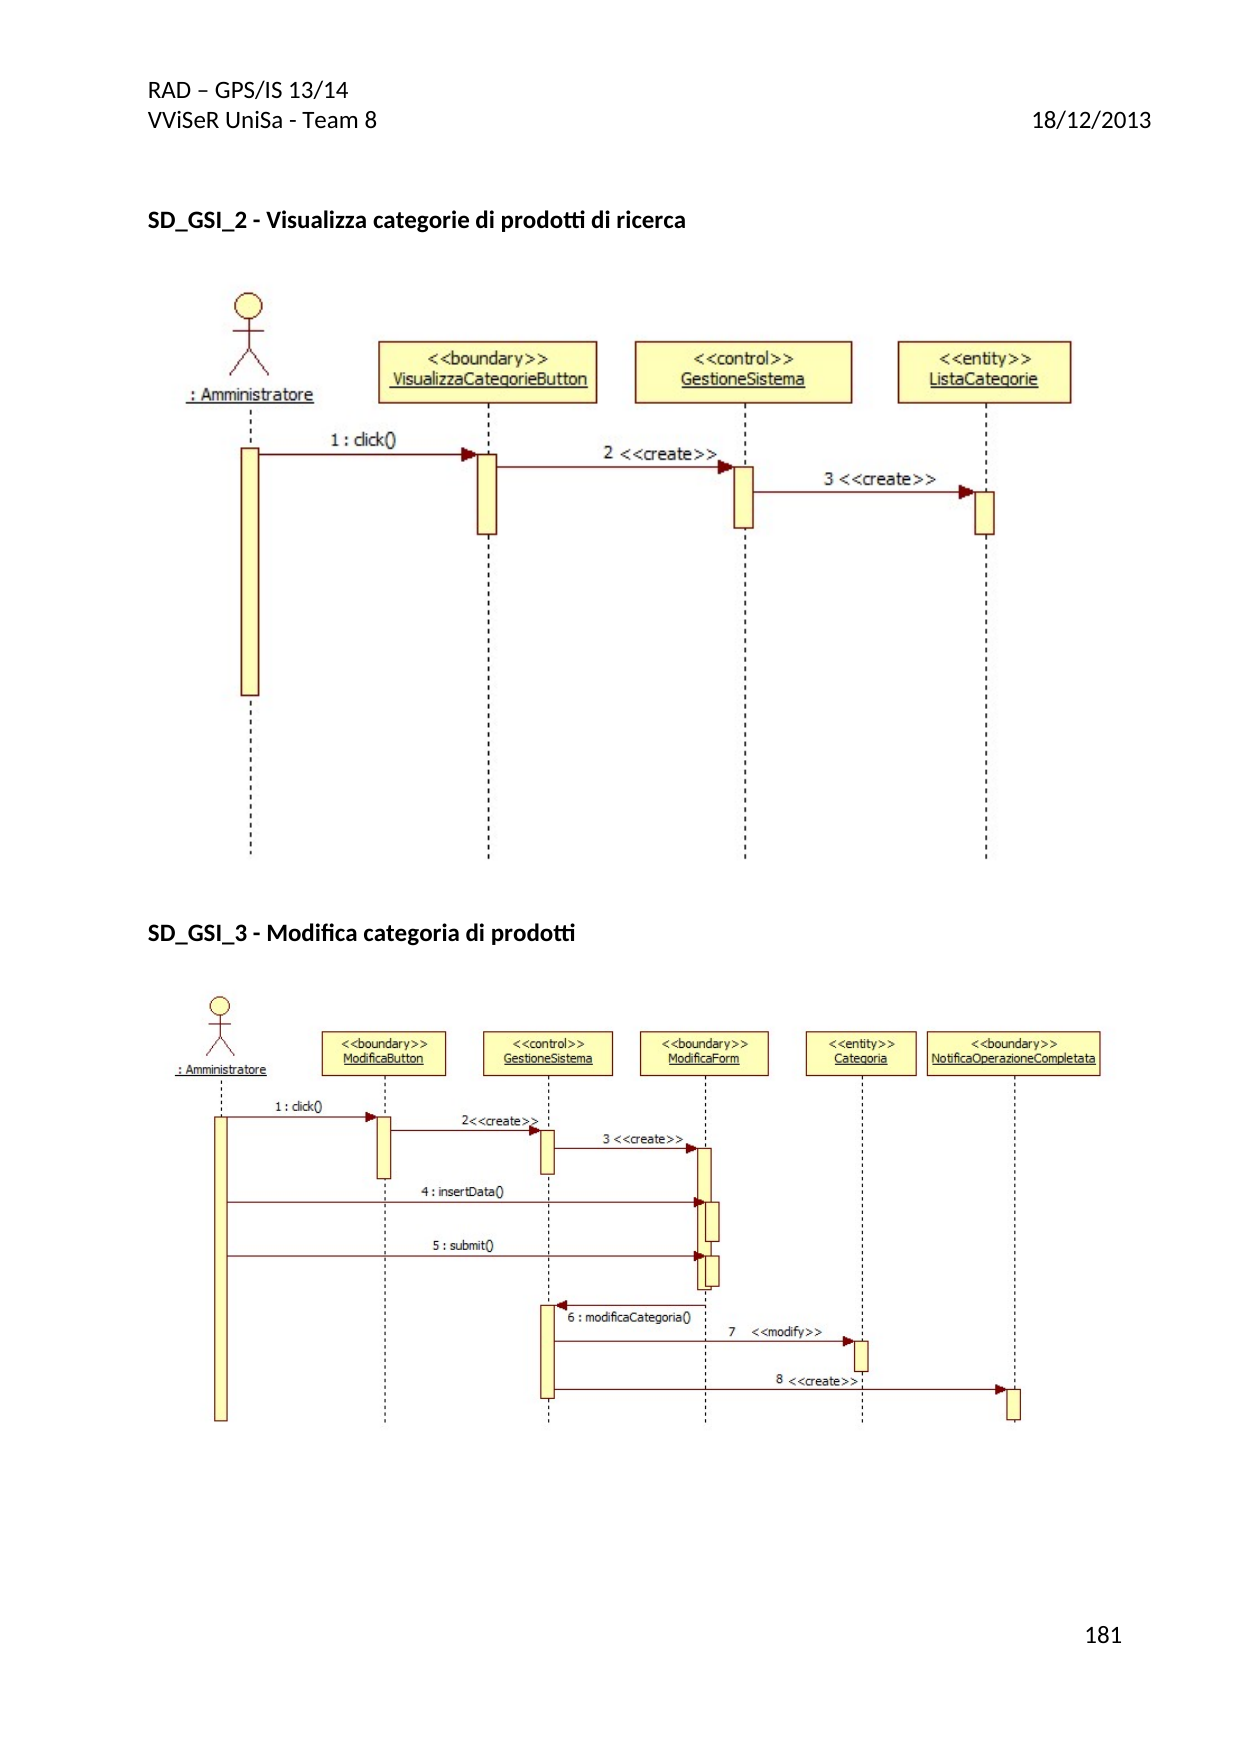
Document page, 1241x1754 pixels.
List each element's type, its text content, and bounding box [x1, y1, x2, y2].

picture [147, 260, 1103, 892]
picture [147, 973, 1123, 1445]
text SD_GSI_2 - Visualizza categorie di prodotti di ricerca [148, 204, 1122, 234]
text SD_GSI_3 - Modifica categoria di prodotti [148, 917, 1122, 948]
